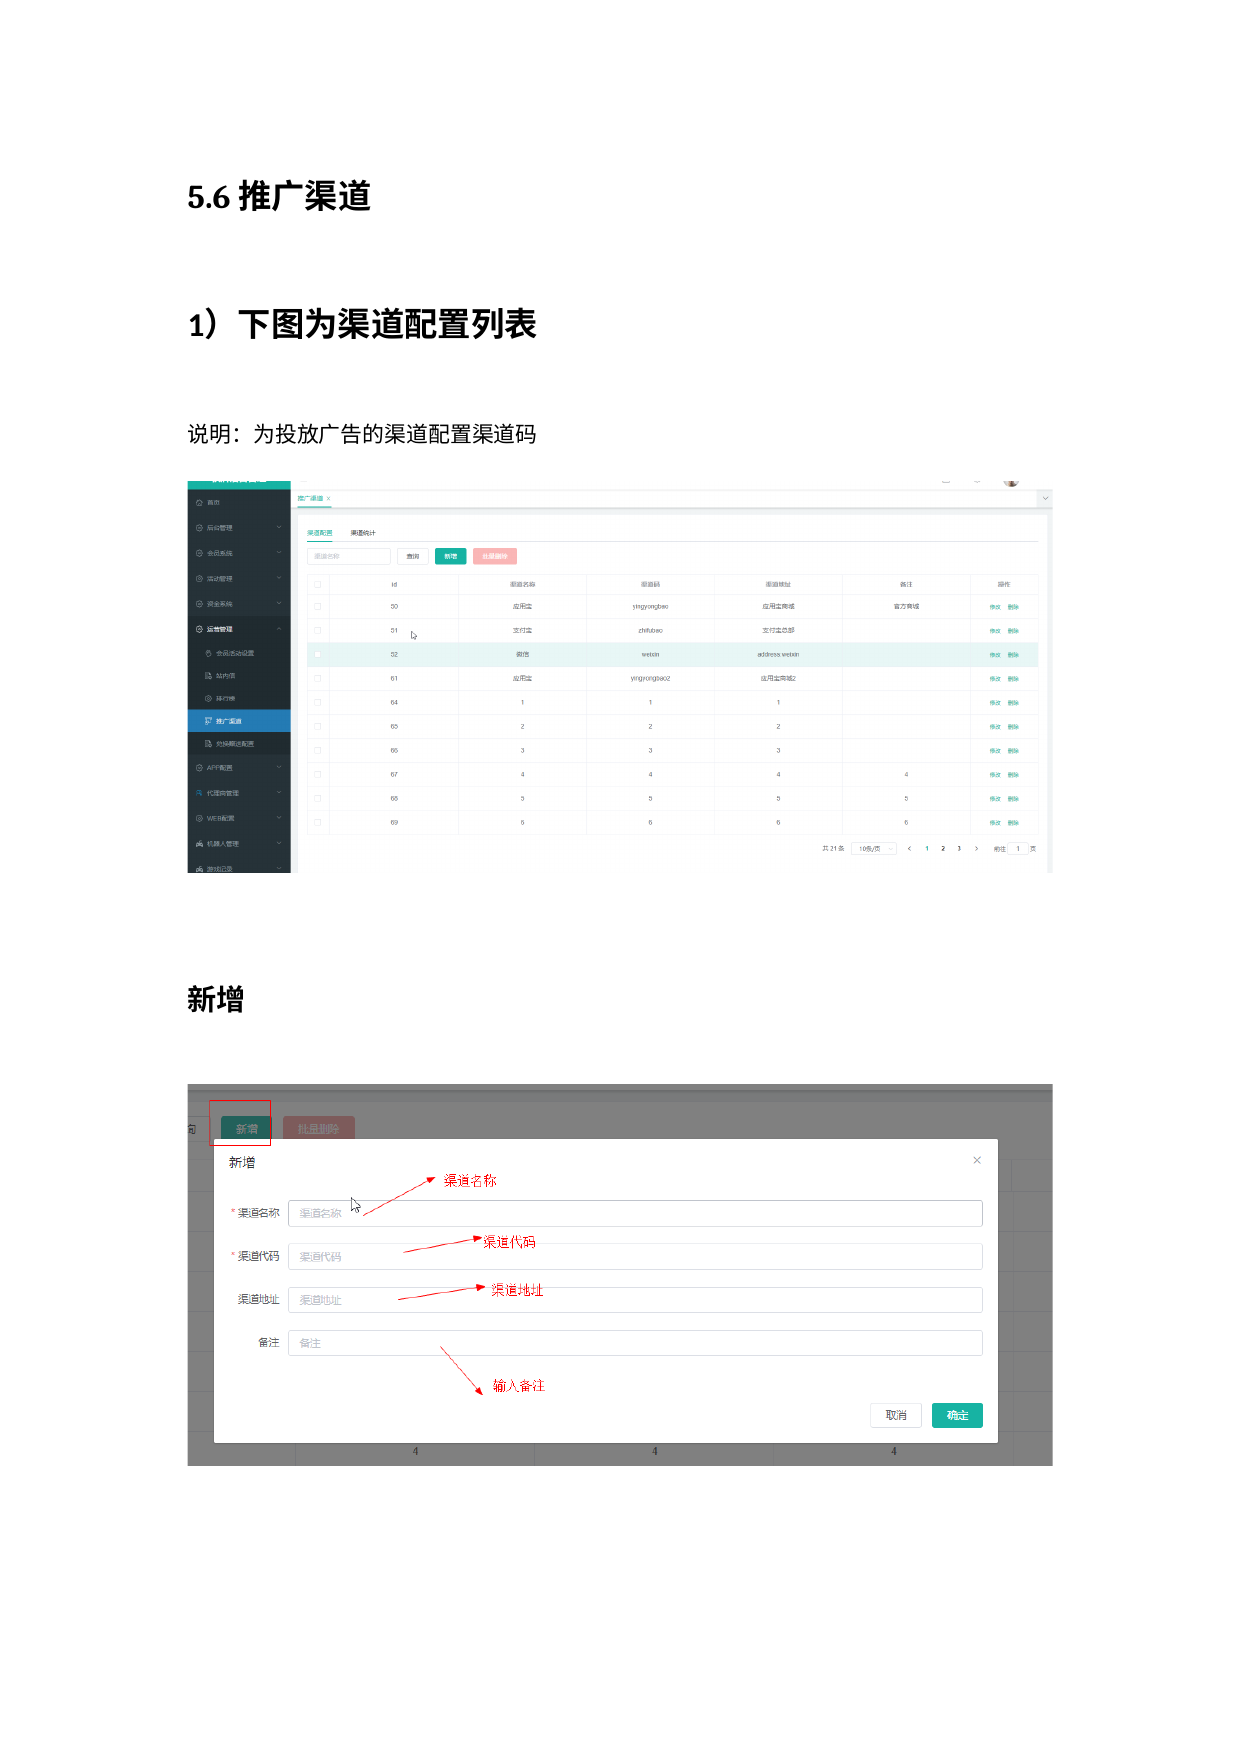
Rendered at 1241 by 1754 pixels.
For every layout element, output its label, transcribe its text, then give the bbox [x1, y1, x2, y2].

text 说明：为投放广告的渠道配置渠道码 [187, 416, 1053, 449]
subtitle 5.6 推广渠道 [187, 162, 1053, 227]
subtitle 新增 [187, 966, 1053, 1031]
picture [187, 481, 1053, 873]
picture [187, 1084, 1053, 1466]
subtitle 1）下图为渠道配置列表 [187, 289, 1053, 354]
